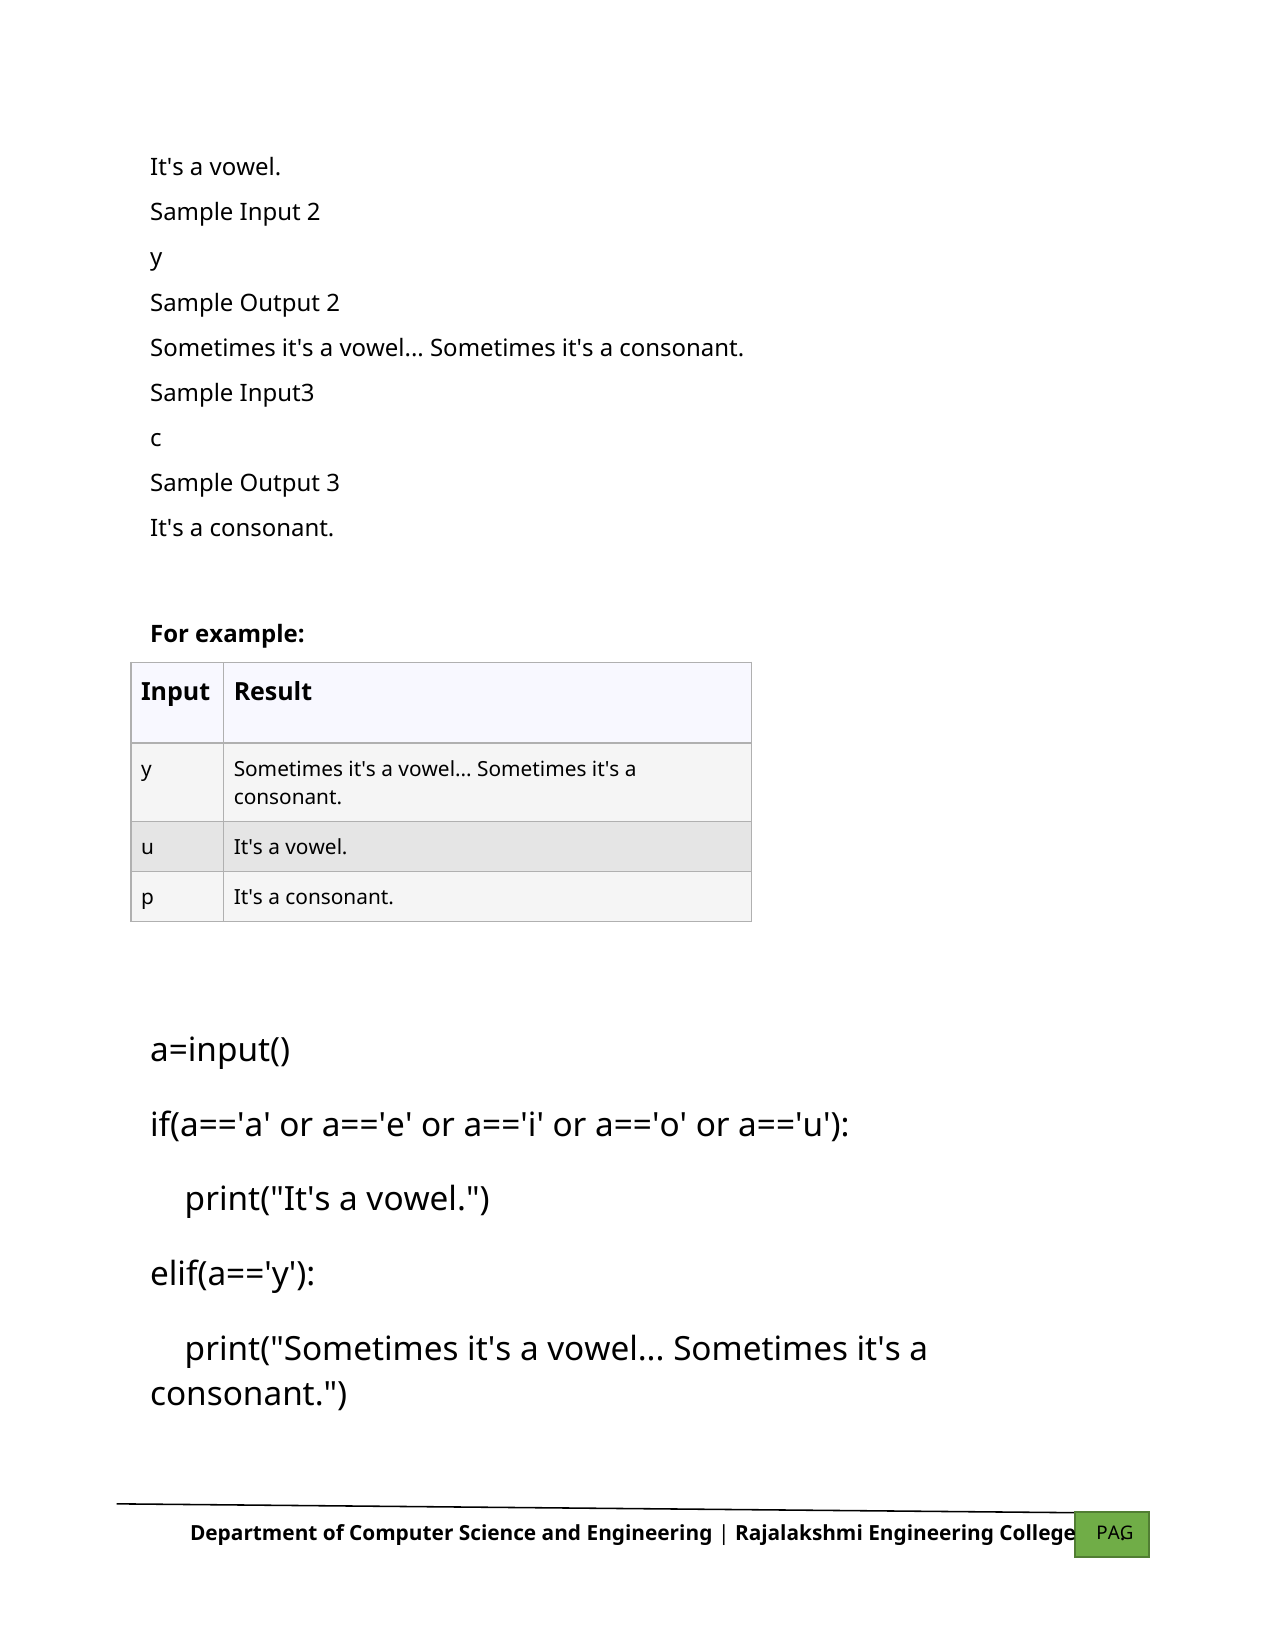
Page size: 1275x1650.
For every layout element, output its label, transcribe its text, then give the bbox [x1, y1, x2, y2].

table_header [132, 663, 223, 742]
text Sample Input3 [150, 376, 1125, 408]
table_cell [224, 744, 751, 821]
text print("Sometimes it's a vowel... Sometimes it's a consonant.") [150, 1324, 1125, 1415]
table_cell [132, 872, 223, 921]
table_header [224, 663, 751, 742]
text y [150, 240, 1125, 273]
text Sample Output 2 [150, 285, 1125, 318]
text It's a vowel. [150, 150, 1125, 183]
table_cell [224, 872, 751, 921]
text print("It's a vowel.") [150, 1175, 1125, 1221]
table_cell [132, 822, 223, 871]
text It's a consonant. [150, 511, 1125, 543]
text Sample Input 2 [150, 195, 1125, 228]
text c [150, 421, 1125, 453]
text a=input() [150, 1026, 1125, 1071]
text Sometimes it's a vowel... Sometimes it's a consonant. [150, 330, 1125, 363]
text if(a=='a' or a=='e' or a=='i' or a=='o' or a=='u'): [150, 1101, 1125, 1146]
text For example: [150, 617, 1125, 649]
text Sample Output 3 [150, 466, 1125, 498]
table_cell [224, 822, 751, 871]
text elif(a=='y'): [150, 1250, 1125, 1295]
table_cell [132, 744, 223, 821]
